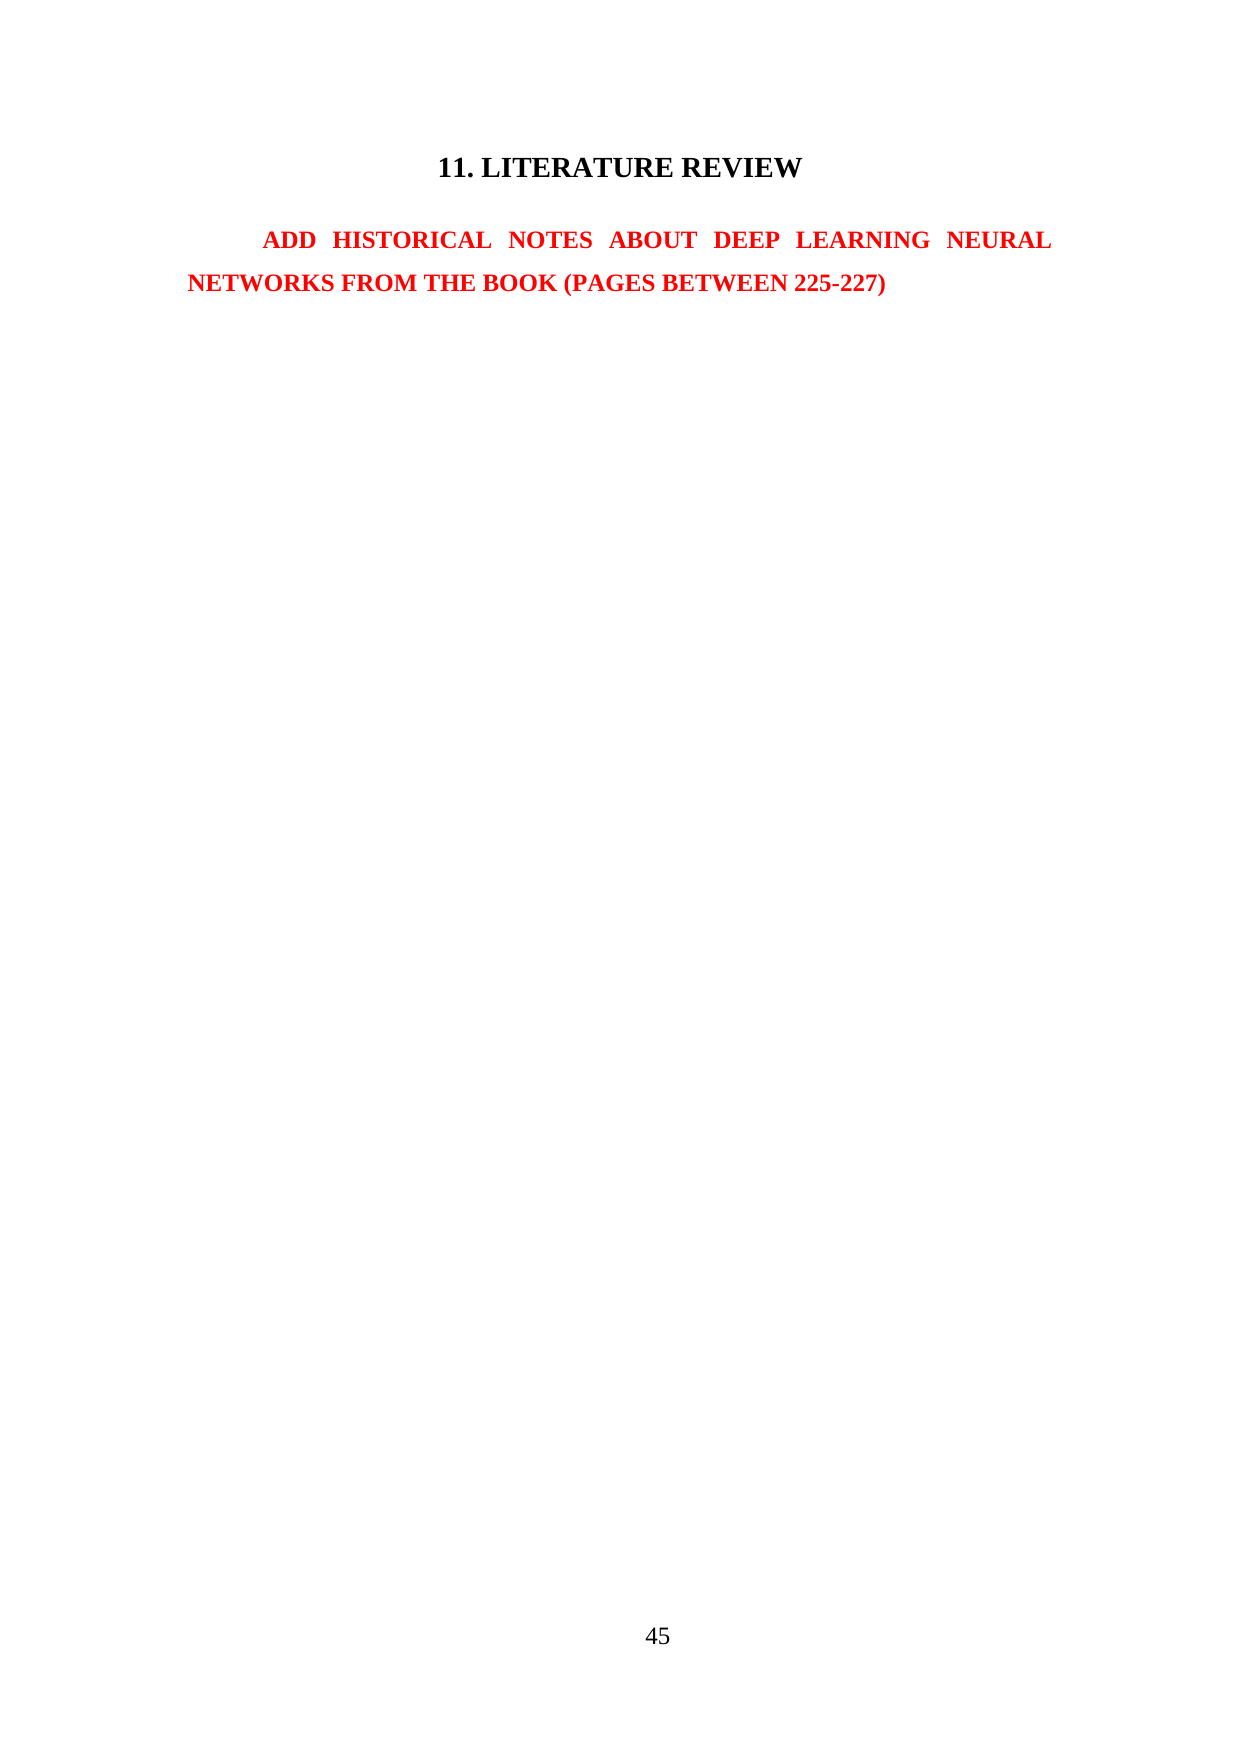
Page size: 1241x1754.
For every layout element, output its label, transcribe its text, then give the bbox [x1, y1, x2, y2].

text ADD HISTORICAL NOTES ABOUT DEEP LEARNING NEURAL NETWORKS FROM THE BOOK (PAGES BETWEEN 225-227) [187, 225, 1053, 297]
subtitle literature review [187, 150, 1053, 183]
